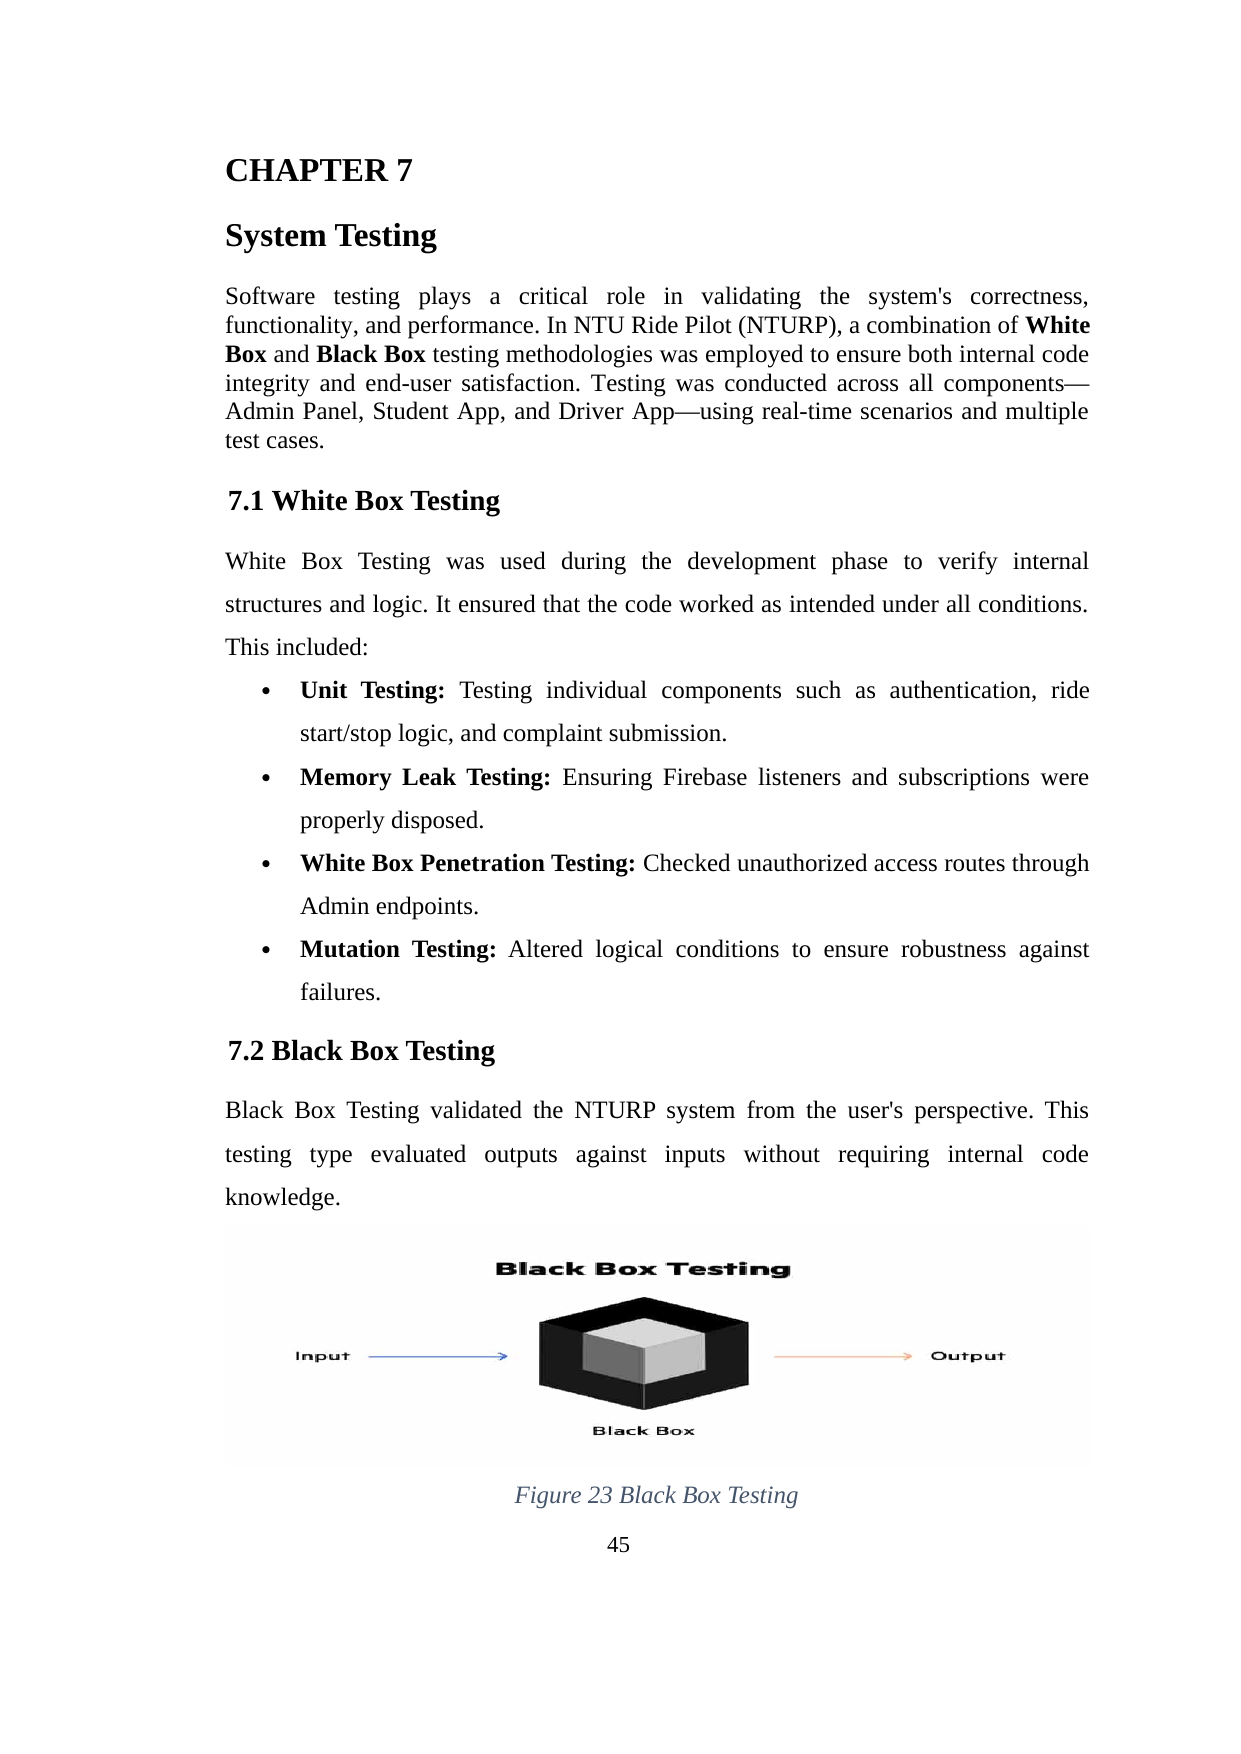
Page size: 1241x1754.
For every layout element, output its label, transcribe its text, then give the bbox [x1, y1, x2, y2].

picture [225, 1225, 1090, 1466]
list White Box Penetration Testing: Checked unauthorized access routes through Admin endpoints. [262, 848, 1090, 920]
subtitle System Testing [225, 216, 1054, 254]
subtitle 7.2 Black Box Testing [228, 1033, 1090, 1066]
text White Box Testing was used during the development phase to verify internal structures and logic. It ensured that the code worked as intended under all conditions. This included: [225, 546, 1090, 661]
list Mutation Testing: Altered logical conditions to ensure robustness against failures. [262, 934, 1090, 1006]
text Figure 23 Black Box Testing [225, 1480, 1090, 1509]
list Memory Leak Testing: Ensuring Firebase listeners and subscriptions were properly disposed. [262, 762, 1090, 833]
subtitle CHAPTER 7 [225, 150, 1054, 188]
list Unit Testing: Testing individual components such as authentication, ride start/stop logic, and complaint submission. [262, 675, 1090, 747]
text Software testing plays a critical role in validating the system's correctness, functionality, and performance. In NTU Ride Pilot (NTURP), a combination of White Box and Black Box testing methodologies was employed to ensure both internal code integrity and end-user satisfaction. Testing was conducted across all components—Admin Panel, Student App, and Driver App—using real-time scenarios and multiple test cases. [225, 281, 1090, 454]
subtitle 7.1 White Box Testing [228, 483, 1090, 517]
text Black Box Testing validated the NTURP system from the user's perspective. This testing type evaluated outputs against inputs without requiring internal code knowledge. [225, 1096, 1090, 1211]
